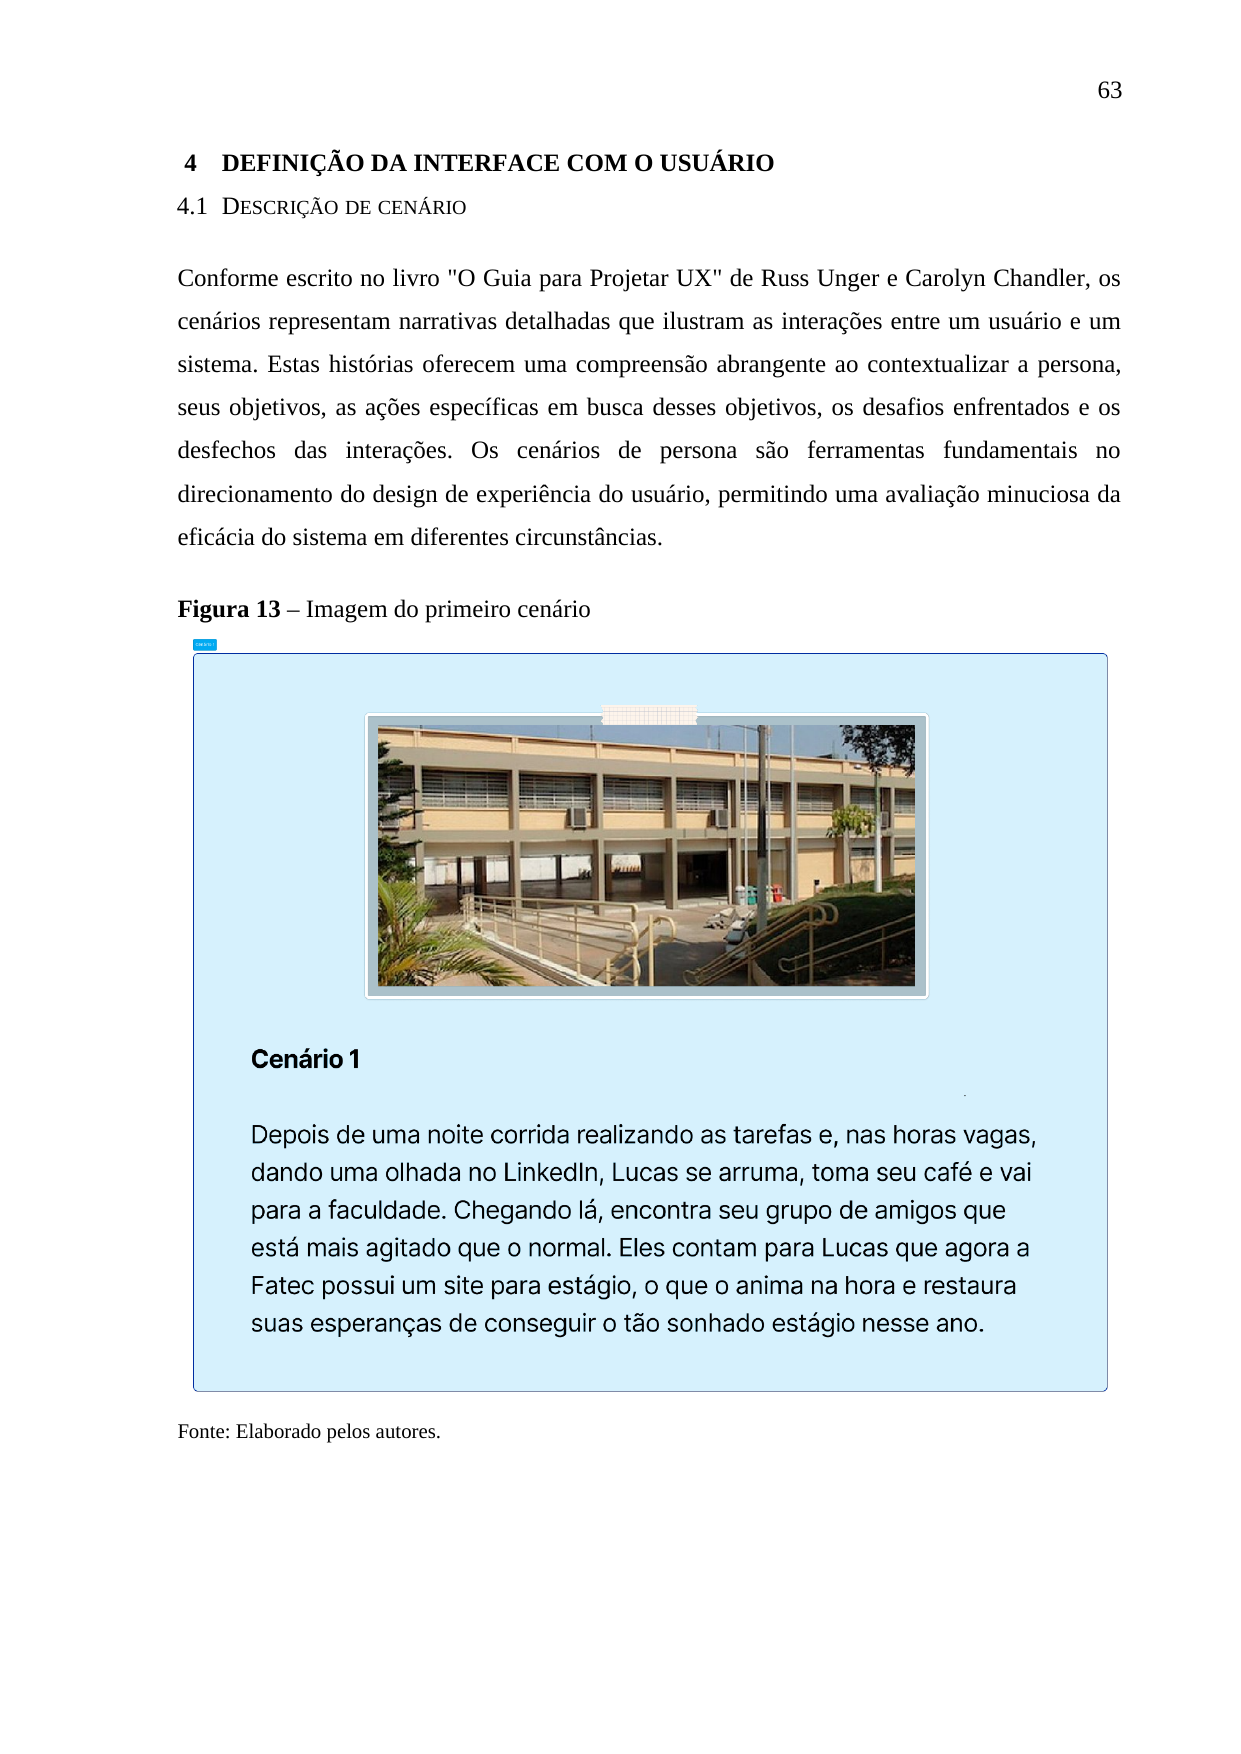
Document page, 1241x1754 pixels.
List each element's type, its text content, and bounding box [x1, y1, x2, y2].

text Figura 13 – Imagem do primeiro cenário [177, 594, 1122, 623]
text Fonte: Elaborado pelos autores. [177, 1407, 1122, 1443]
subtitle Descrição de cenário [177, 191, 1122, 219]
picture [177, 637, 1123, 1407]
subtitle DEFINIÇÃO DA INTERFACE COM O USUÁRIO [184, 148, 1122, 176]
text Conforme escrito no livro "O Guia para Projetar UX" de Russ Unger e Carolyn Chandler, os cenários representam narrativas detalhadas que ilustram as interações entre um usuário e um sistema. Estas histórias oferecem uma compreensão abrangente ao contextualizar a persona, seus objetivos, as ações específicas em busca desses objetivos, os desafios enfrentados e os desfechos das interações. Os cenários de persona são ferramentas fundamentais no direcionamento do design de experiência do usuário, permitindo uma avaliação minuciosa da eficácia do sistema em diferentes circunstâncias. [177, 263, 1122, 551]
